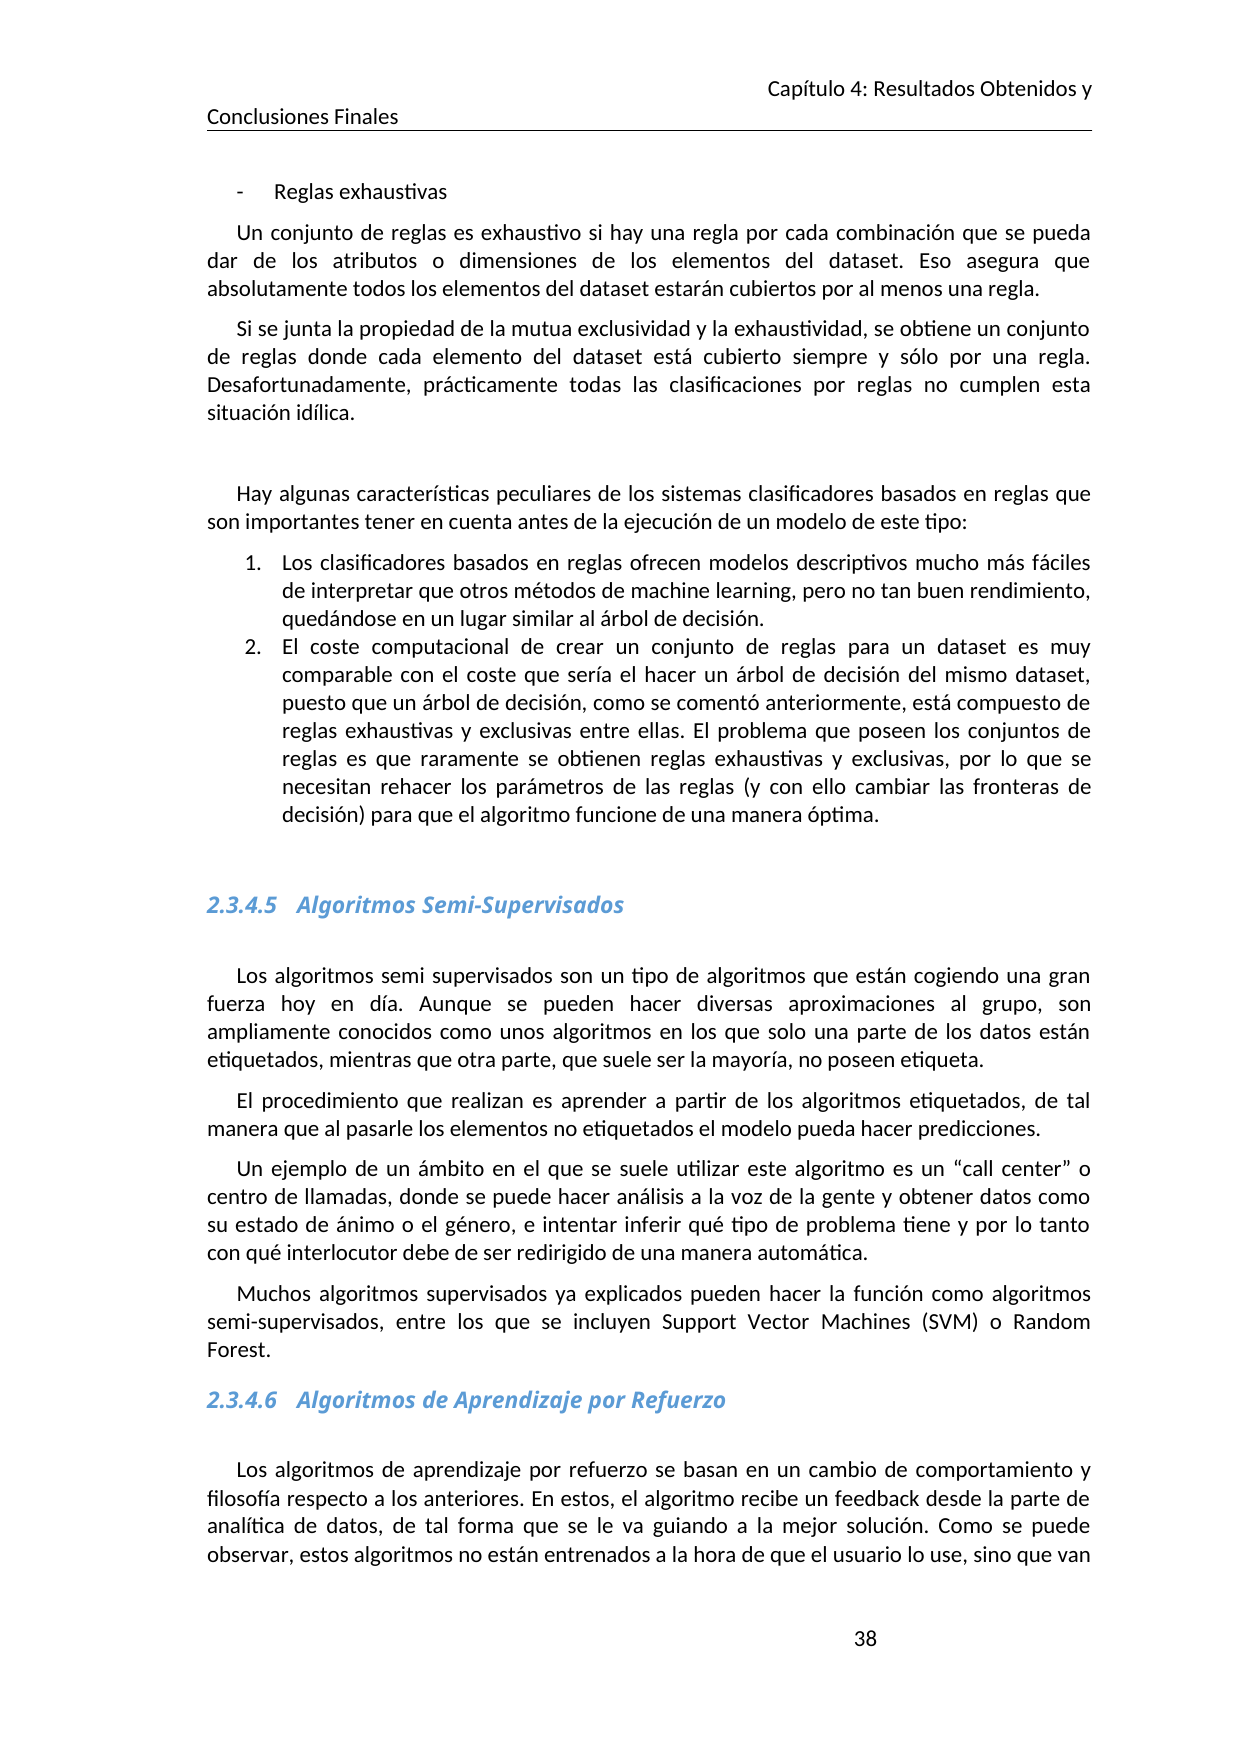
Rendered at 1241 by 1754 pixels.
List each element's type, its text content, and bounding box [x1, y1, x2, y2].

text Muchos algoritmos supervisados ya explicados pueden hacer la función como algoritmos semi-supervisados, entre los que se incluyen Support Vector Machines (SVM) o Random Forest. [207, 1279, 1092, 1363]
text Hay algunas características peculiares de los sistemas clasificadores basados en reglas que son importantes tener en cuenta antes de la ejecución de un modelo de este tipo: [207, 479, 1092, 535]
list El coste computacional de crear un conjunto de reglas para un dataset es muy comparable con el coste que sería el hacer un árbol de decisión del mismo dataset, puesto que un árbol de decisión, como se comentó anteriormente, está compuesto de reglas exhaustivas y exclusivas entre ellas. El problema que poseen los conjuntos de reglas es que raramente se obtienen reglas exhaustivas y exclusivas, por lo que se necesitan rehacer los parámetros de las reglas (y con ello cambiar las fronteras de decisión) para que el algoritmo funcione de una manera óptima. [244, 632, 1092, 828]
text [207, 1456, 1092, 1568]
text Si se junta la propiedad de la mutua exclusividad y la exhaustividad, se obtiene un conjunto de reglas donde cada elemento del dataset está cubierto siempre y sólo por una regla. Desafortunadamente, prácticamente todas las clasificaciones por reglas no cumplen esta situación idílica. [207, 314, 1092, 426]
text El procedimiento que realizan es aprender a partir de los algoritmos etiquetados, de tal manera que al pasarle los elementos no etiquetados el modelo pueda hacer predicciones. [207, 1086, 1092, 1142]
list Reglas exhaustivas [236, 177, 1092, 205]
text Los algoritmos semi supervisados son un tipo de algoritmos que están cogiendo una gran fuerza hoy en día. Aunque se pueden hacer diversas aproximaciones al grupo, son ampliamente conocidos como unos algoritmos en los que solo una parte de los datos están etiquetados, mientras que otra parte, que suele ser la mayoría, no poseen etiqueta. [207, 961, 1092, 1073]
subtitle Algoritmos de Aprendizaje por Refuerzo [207, 1384, 1092, 1415]
text Un ejemplo de un ámbito en el que se suele utilizar este algoritmo es un “call center” o centro de llamadas, donde se puede hacer análisis a la voz de la gente y obtener datos como su estado de ánimo o el género, e intentar inferir qué tipo de problema tiene y por lo tanto con qué interlocutor debe de ser redirigido de una manera automática. [207, 1154, 1092, 1266]
list Los clasificadores basados en reglas ofrecen modelos descriptivos mucho más fáciles de interpretar que otros métodos de machine learning, pero no tan buen rendimiento, quedándose en un lugar similar al árbol de decisión. [244, 548, 1092, 632]
subtitle Algoritmos Semi-Supervisados [207, 889, 1092, 921]
text Un conjunto de reglas es exhaustivo si hay una regla por cada combinación que se pueda dar de los atributos o dimensiones de los elementos del dataset. Eso asegura que absolutamente todos los elementos del dataset estarán cubiertos por al menos una regla. [207, 218, 1092, 302]
